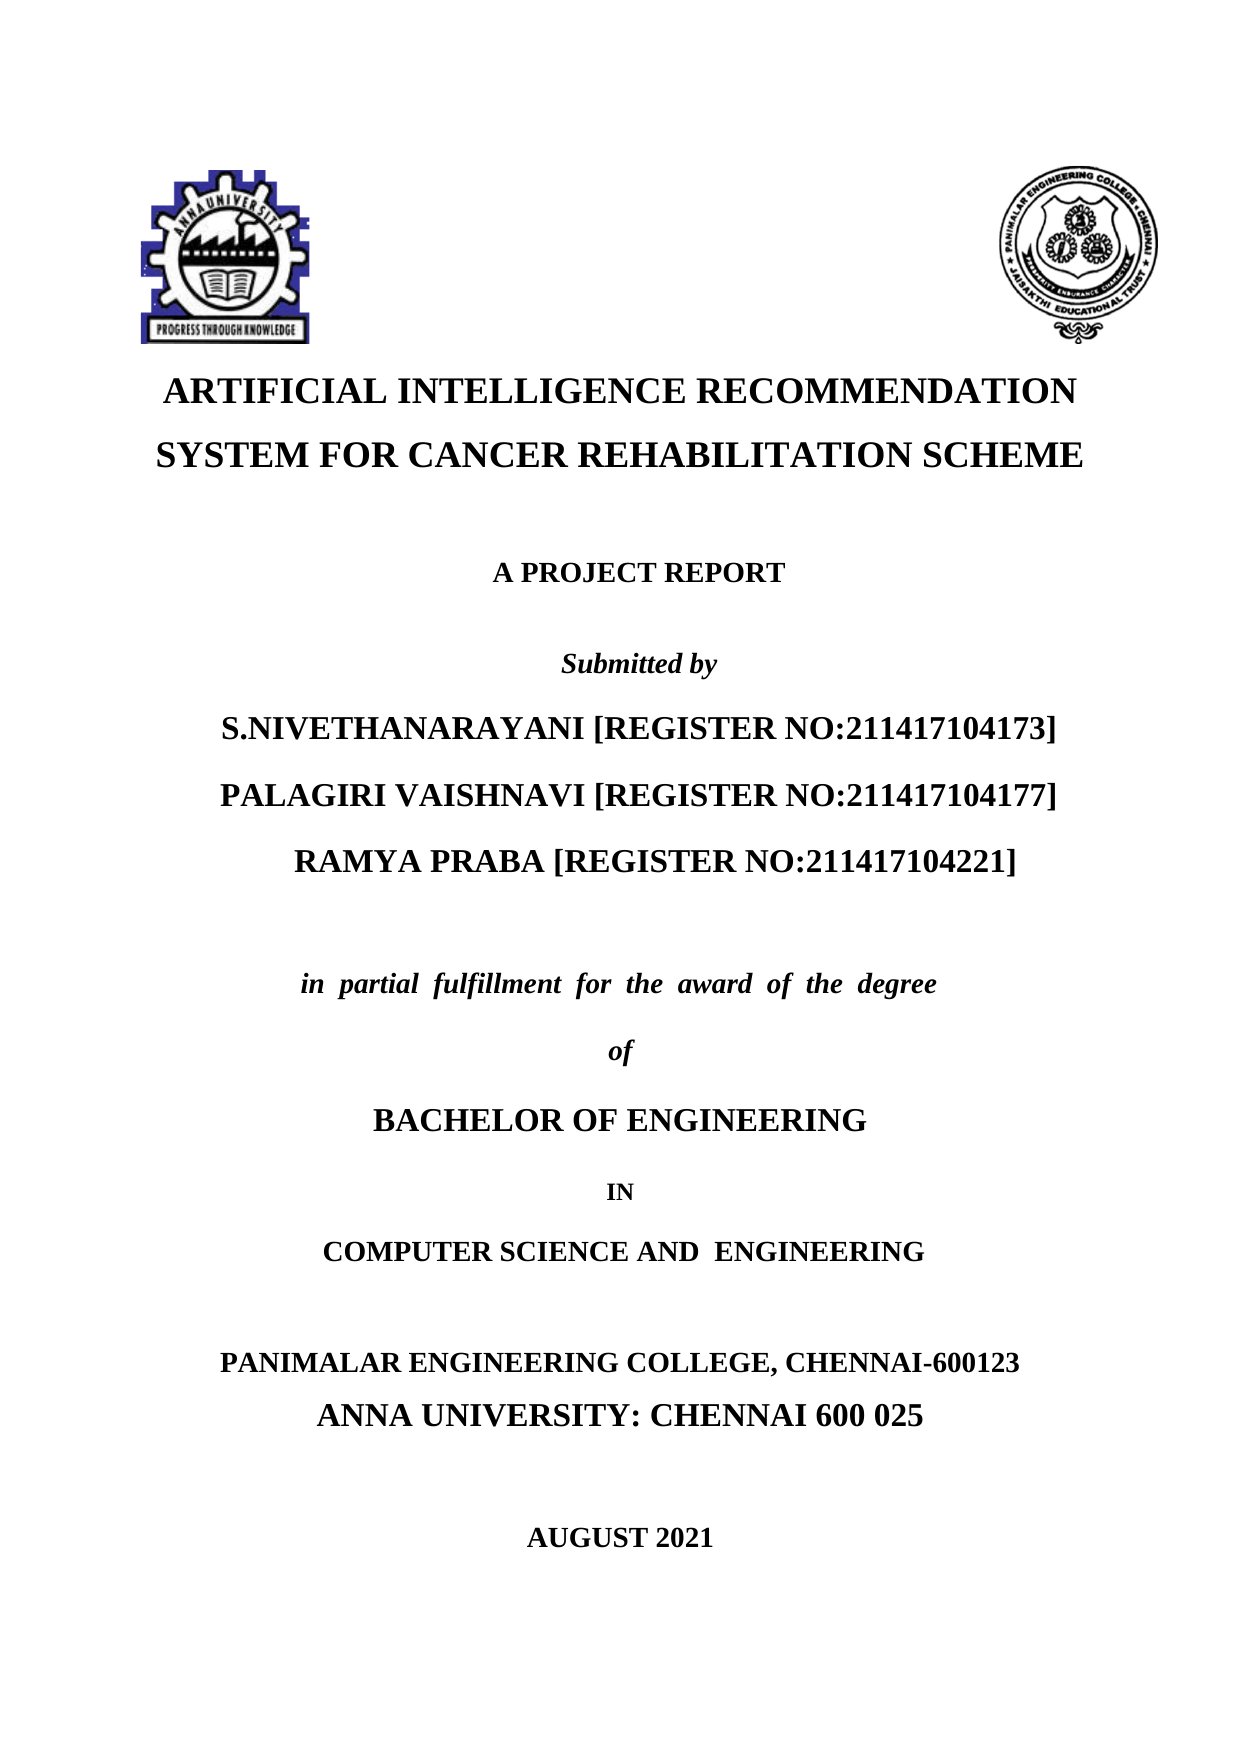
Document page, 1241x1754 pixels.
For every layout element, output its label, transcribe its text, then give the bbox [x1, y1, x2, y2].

text ARTIFICIAL INTELLIGENCE RECOMMENDATION SYSTEM FOR CANCER REHABILITATION SCHEME [150, 368, 1090, 476]
text ANNA UNIVERSITY: CHENNAI 600 025 [150, 1395, 1090, 1433]
picture [140, 170, 310, 344]
text A PROJECT REPORT [187, 555, 1090, 588]
text PANIMALAR ENGINEERING COLLEGE, CHENNAI-600123 [150, 1345, 1090, 1378]
text IN [150, 1177, 1090, 1206]
text of [150, 1033, 1090, 1067]
text Submitted by [187, 646, 1090, 679]
text BACHELOR OF ENGINEERING [150, 1100, 1090, 1139]
text AUGUST 2021 [150, 1520, 1090, 1553]
text COMPUTER SCIENCE AND ENGINEERING [150, 1234, 1090, 1268]
text PALAGIRI VAISHNAVI [REGISTER NO:211417104177] [187, 775, 1090, 814]
text RAMYA PRABA [REGISTER NO:211417104221] [187, 842, 1090, 880]
text S.NIVETHANARAYANI [REGISTER NO:211417104173] [187, 708, 1090, 747]
text in partial fulfillment for the award of the degree [150, 966, 1090, 1000]
picture [984, 158, 1173, 344]
